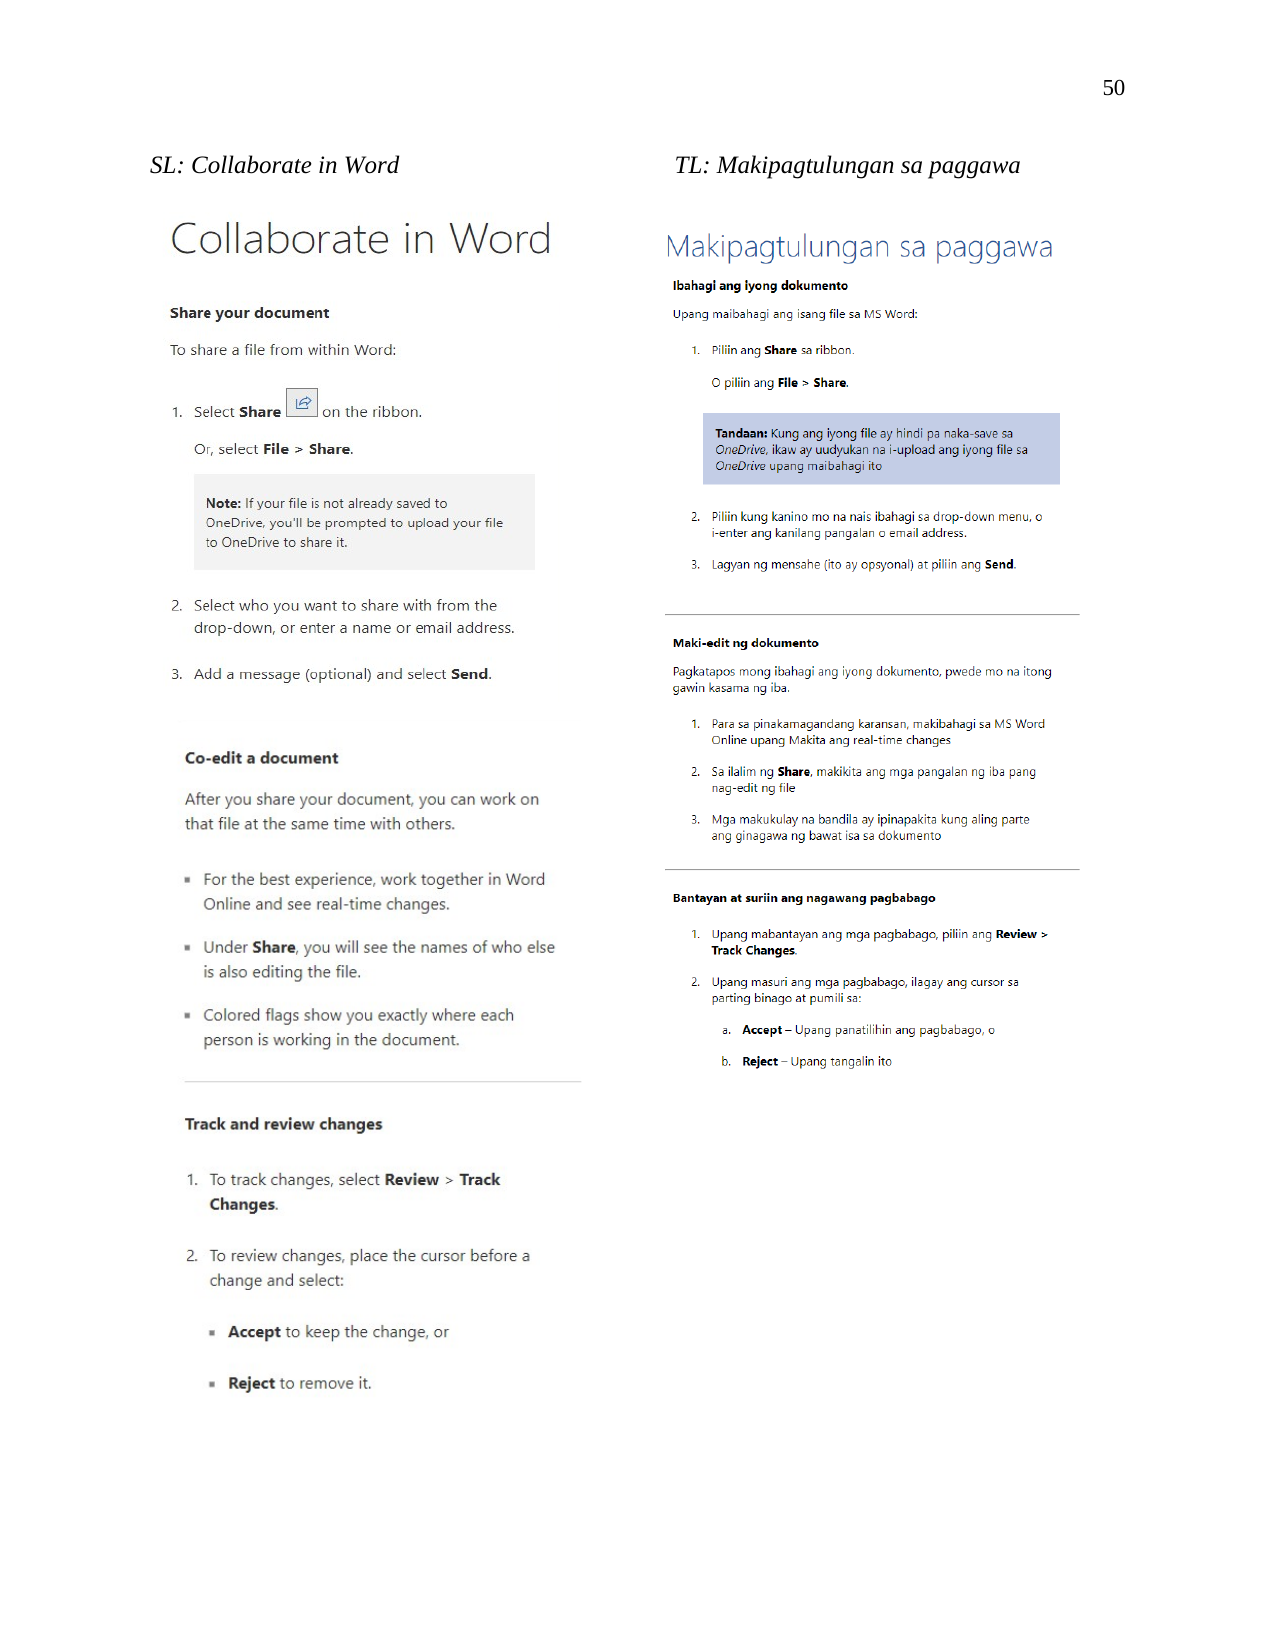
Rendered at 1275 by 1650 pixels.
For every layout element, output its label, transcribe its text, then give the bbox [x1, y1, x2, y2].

text TL: Makipagtulungan sa paggawa [674, 150, 1125, 179]
picture [150, 197, 560, 702]
text SL: Collaborate in Word [150, 150, 601, 179]
picture [659, 217, 1080, 1088]
picture [150, 720, 582, 1438]
